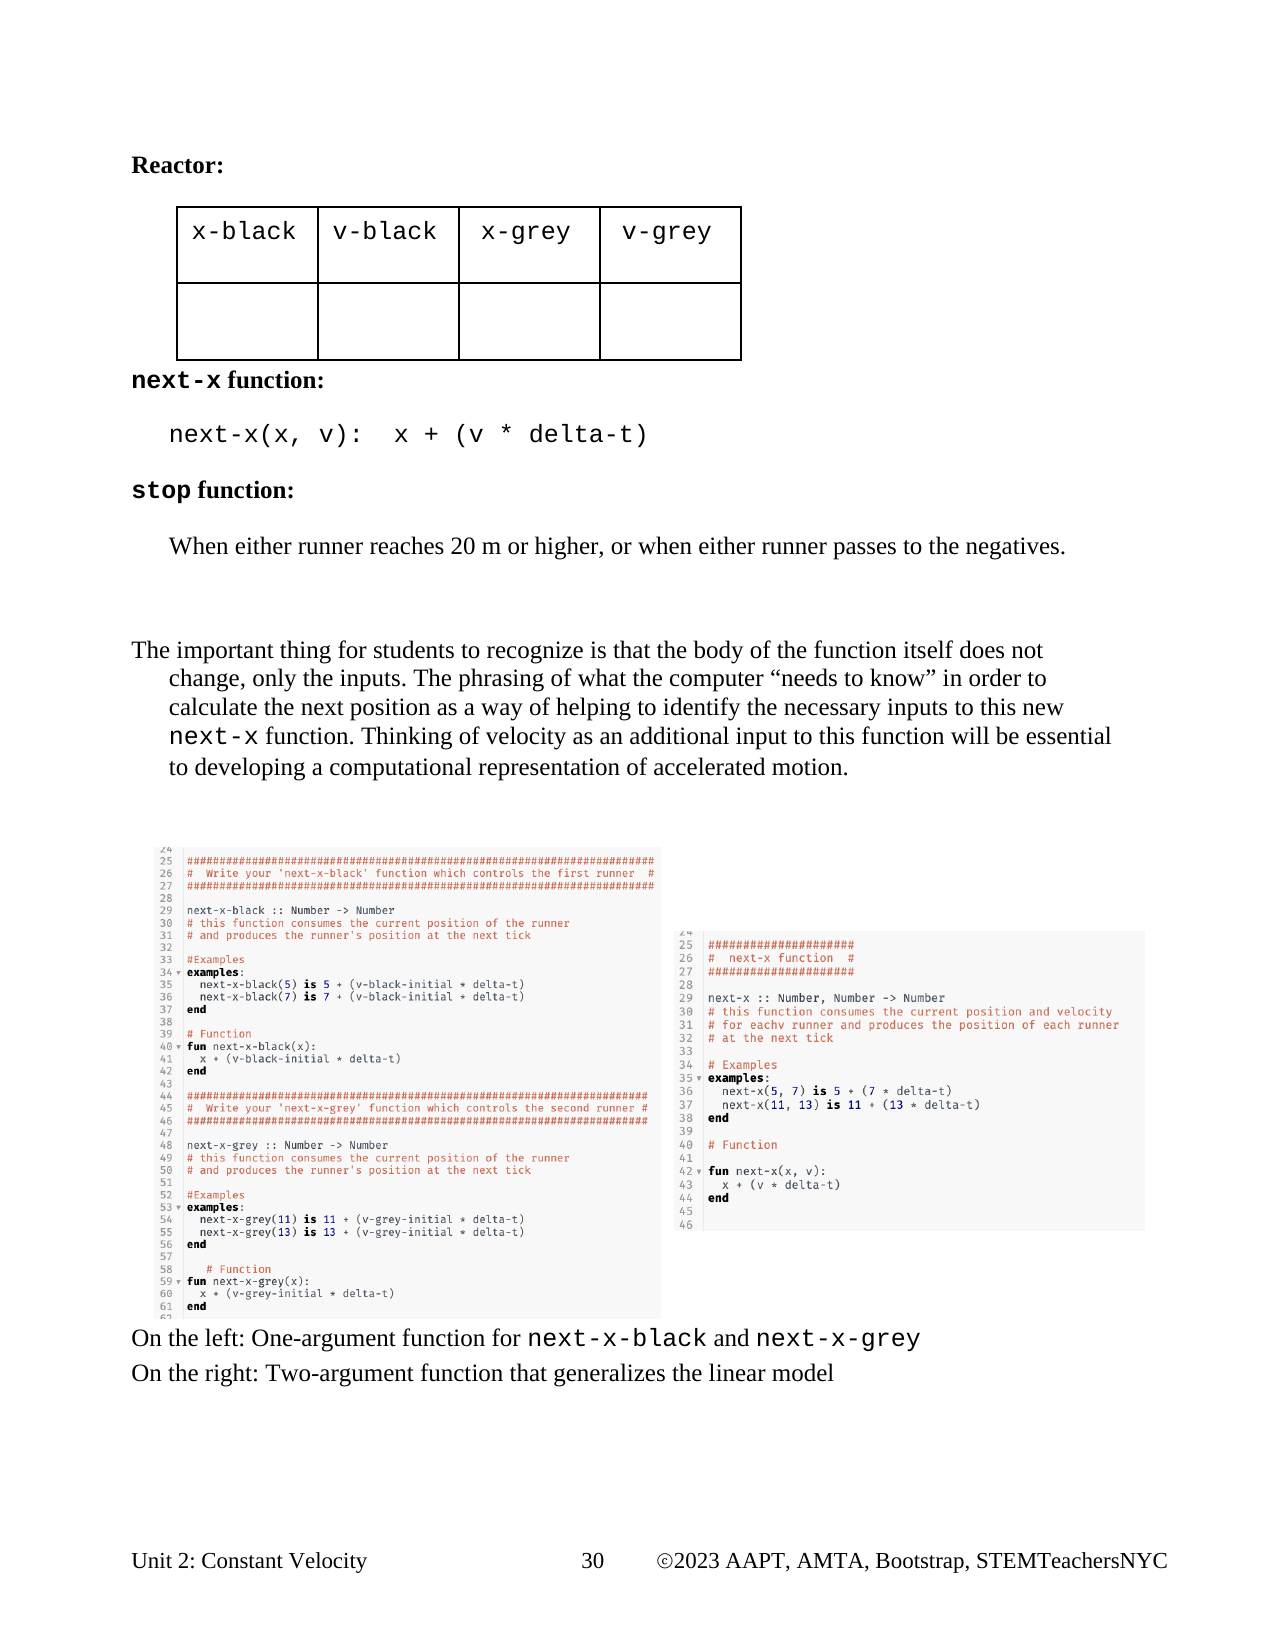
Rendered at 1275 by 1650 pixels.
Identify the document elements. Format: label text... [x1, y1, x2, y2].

table_cell [601, 284, 740, 358]
text stop function: [131, 475, 1125, 506]
table_header v-black [319, 208, 458, 282]
text next-x(x, v): x + (v * delta-t) [131, 422, 1125, 450]
picture [674, 931, 1145, 1231]
table_cell [319, 284, 458, 358]
table_header x-black [178, 208, 317, 282]
text The important thing for students to recognize is that the body of the function itself does not change, only the inputs. The phrasing of what the computer “needs to know” in order to calculate the next position as a way of helping to identify the necessary inputs to this new next-x function. Thinking of velocity as an additional input to this function will be essential to developing a computational representation of accelerated motion. [131, 635, 1125, 781]
table_cell [460, 284, 599, 358]
table_cell [178, 284, 317, 358]
text On the right: Two-argument function that generalizes the linear model [131, 1358, 1125, 1387]
picture [154, 847, 661, 1319]
text next-x function: [131, 365, 1125, 396]
table_header x-grey [460, 208, 599, 282]
text When either runner reaches 20 m or higher, or when either runner passes to the negatives. [131, 531, 1125, 560]
table_header v-grey [601, 208, 740, 282]
text Reactor: [131, 150, 1125, 179]
